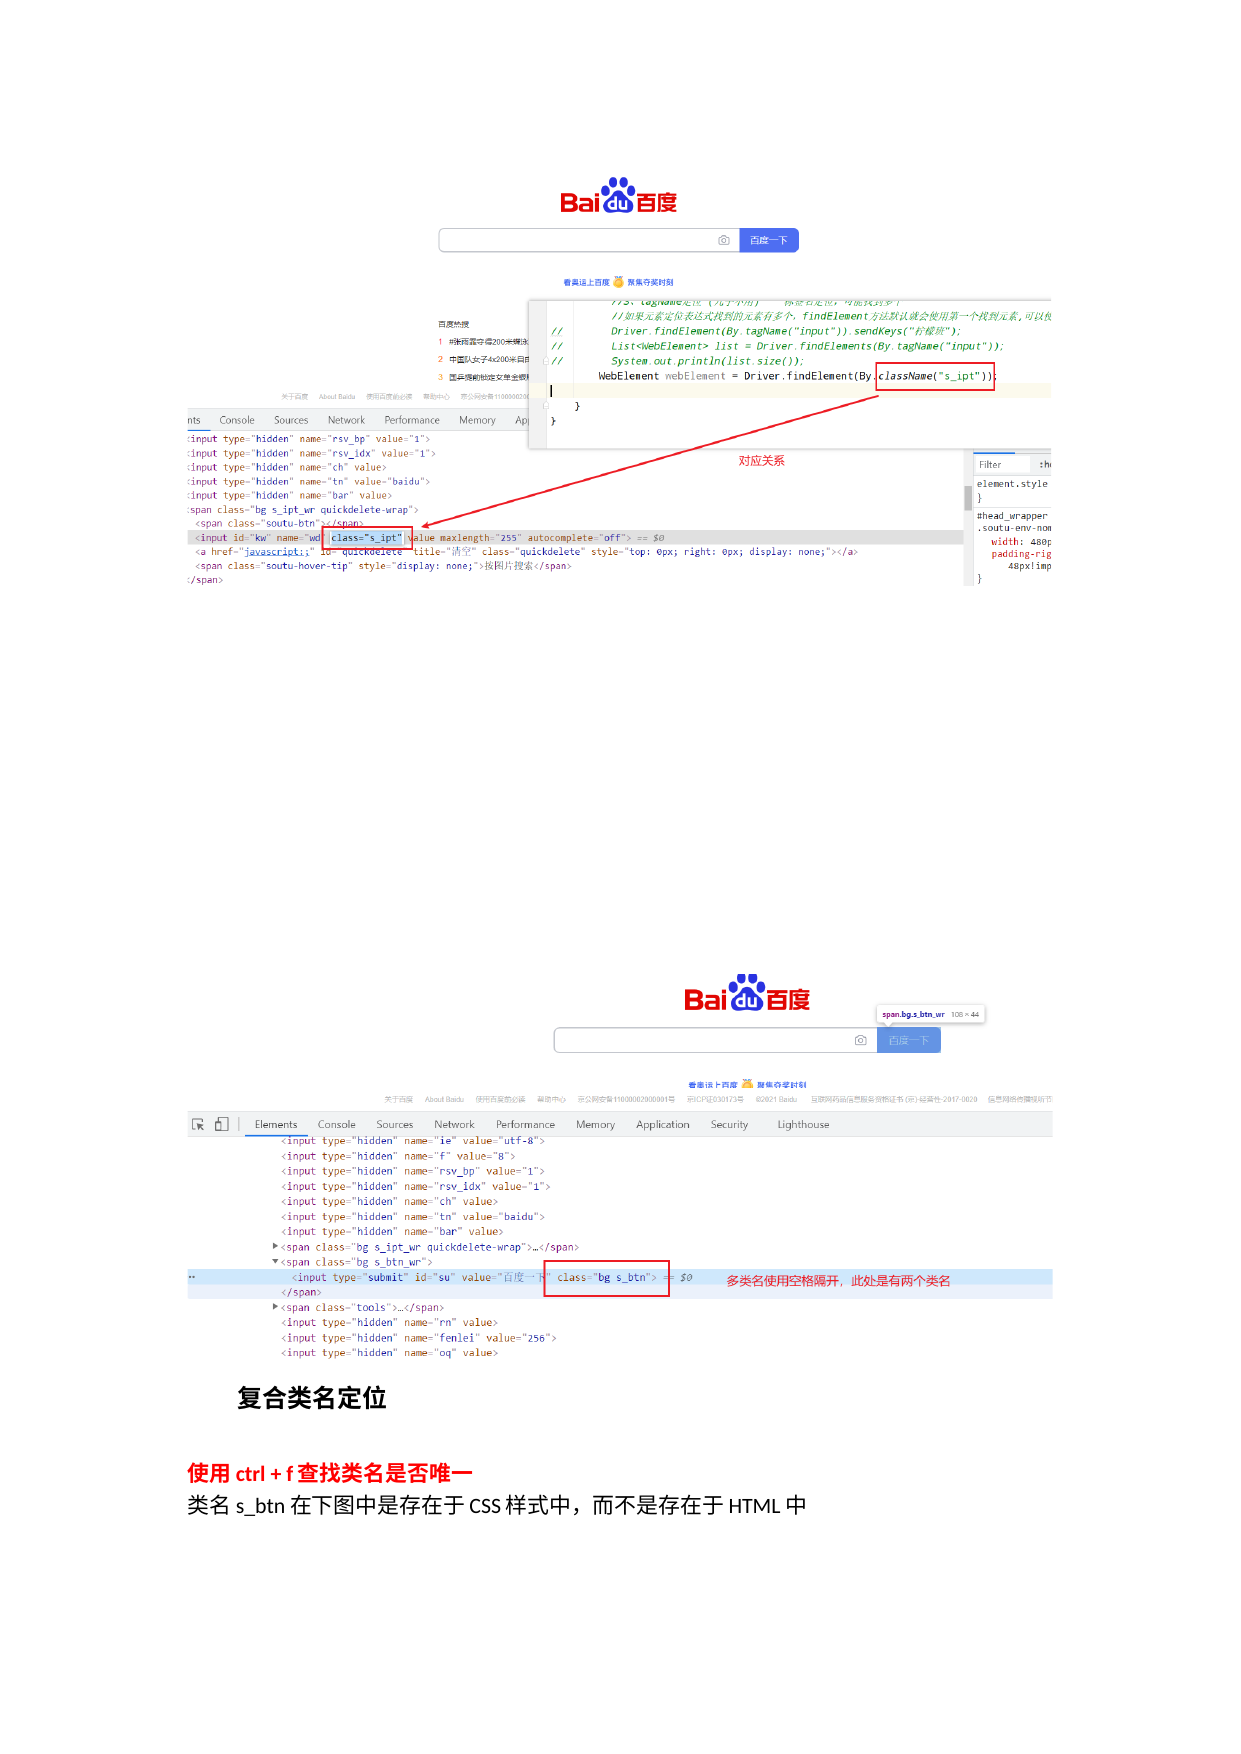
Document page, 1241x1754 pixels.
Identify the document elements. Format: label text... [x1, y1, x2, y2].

subtitle 复合类名定位 [187, 1364, 1053, 1429]
list 类名s_btn在下图中是存在于CSS样式中，而不是存在于HTML中 [187, 1488, 1053, 1521]
list 使用ctrl + f查找类名是否唯一 [187, 1456, 1053, 1488]
picture [187, 162, 1052, 586]
picture [187, 974, 1053, 1363]
